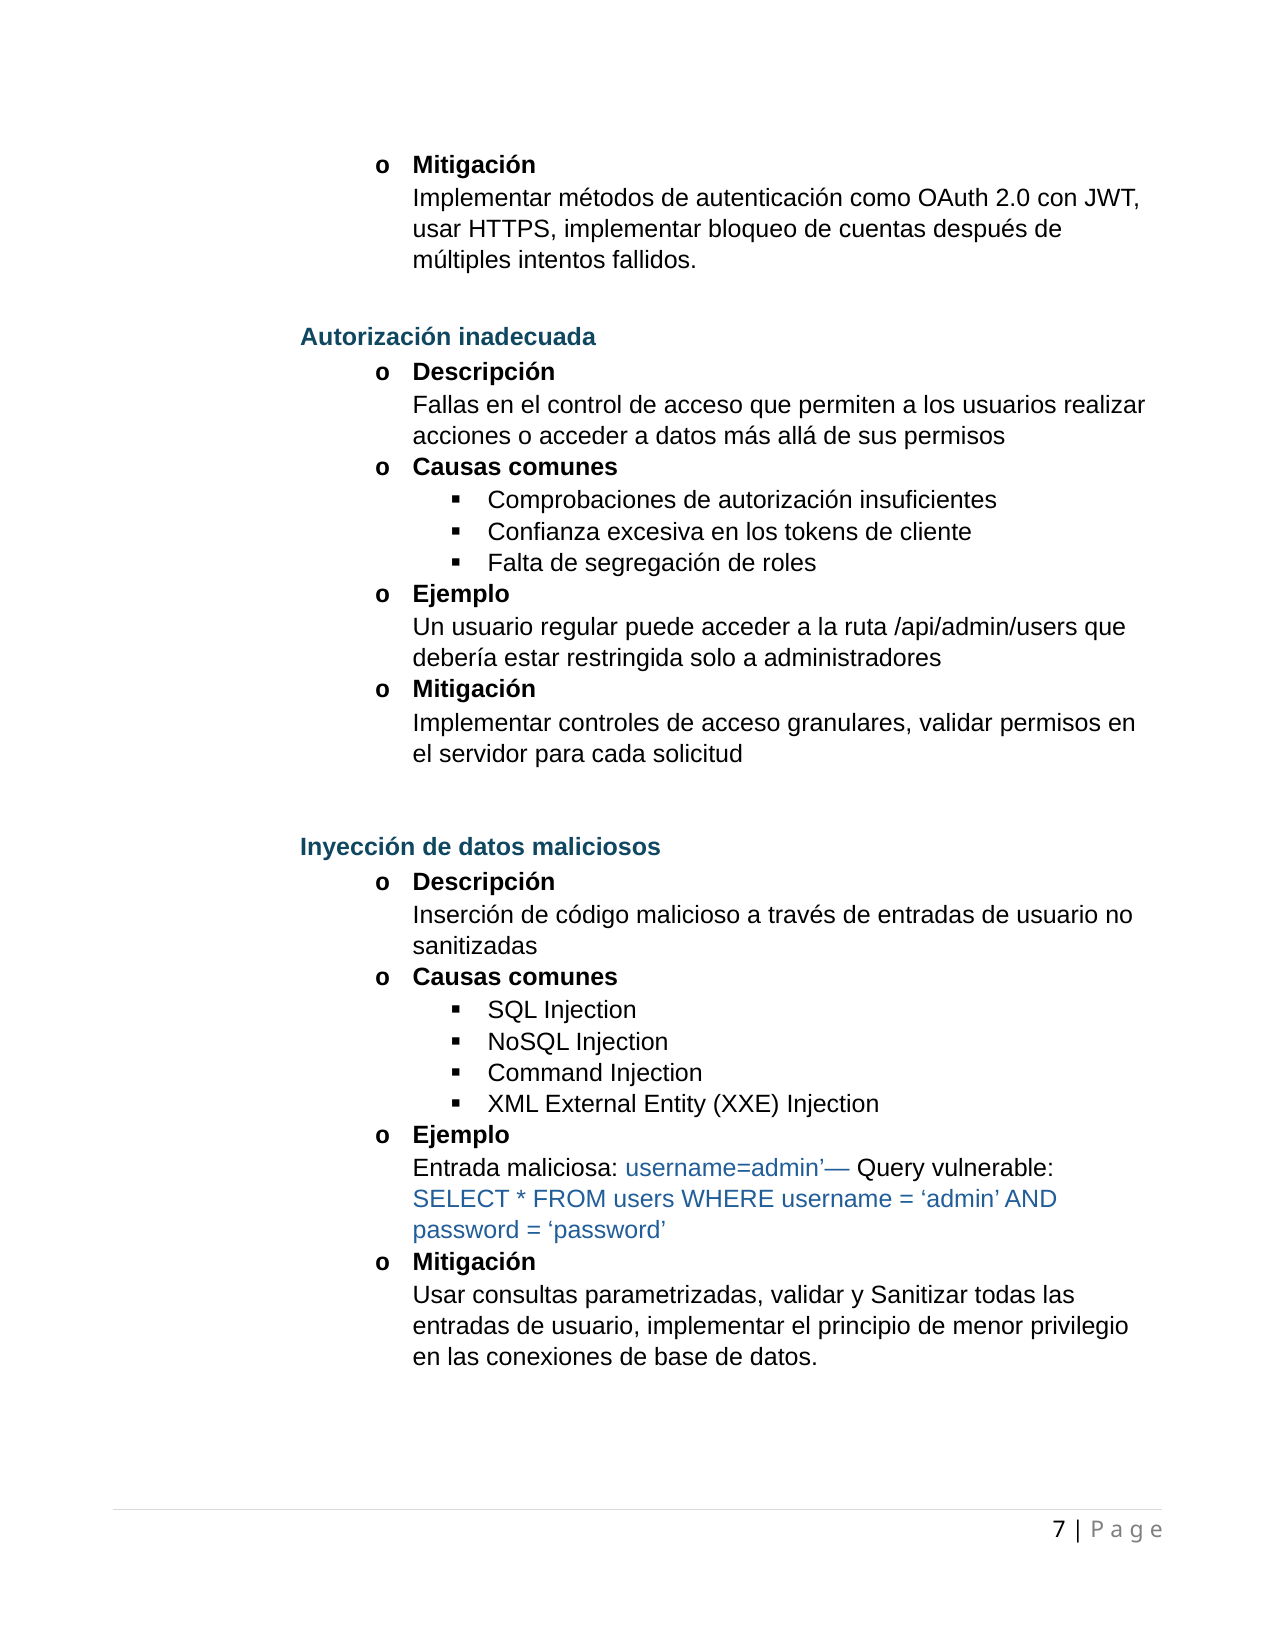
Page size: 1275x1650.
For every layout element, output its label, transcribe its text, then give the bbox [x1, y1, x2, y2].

subtitle Inyección de datos maliciosos [225, 832, 1162, 860]
list Confianza excesiva en los tokens de cliente [450, 517, 1162, 546]
list SQL Injection [450, 996, 1162, 1024]
list Falta de segregación de roles [450, 548, 1162, 577]
list Usar consultas parametrizadas, validar y Sanitizar todas las entradas de usuario, implementar el principio de menor privilegio en las conexiones de base de datos. [412, 1280, 1162, 1371]
list Comprobaciones de autorización insuficientes [450, 486, 1162, 514]
list Implementar controles de acceso granulares, validar permisos en el servidor para cada solicitud [412, 708, 1162, 767]
list Entrada maliciosa: username=admin’— Query vulnerable: [412, 1153, 1162, 1182]
list Causas comunes [375, 452, 1162, 483]
list Mitigación [375, 674, 1162, 705]
subtitle Autorización inadecuada [225, 322, 1162, 350]
list Causas comunes [375, 962, 1162, 993]
list Un usuario regular puede acceder a la ruta /api/admin/users que debería estar restringida solo a administradores [412, 612, 1162, 672]
list Inserción de código malicioso a través de entradas de usuario no sanitizadas [412, 900, 1162, 960]
list XML External Entity (XXE) Injection [450, 1089, 1162, 1118]
list Ejemplo [375, 579, 1162, 610]
list Descripción [375, 357, 1162, 388]
list Ejemplo [375, 1120, 1162, 1151]
list Mitigación [375, 1247, 1162, 1277]
list Implementar métodos de autenticación como OAuth 2.0 con JWT, usar HTTPS, implementar bloqueo de cuentas después de múltiples intentos fallidos. [412, 183, 1162, 274]
list Fallas en el control de acceso que permiten a los usuarios realizar acciones o acceder a datos más allá de sus permisos [412, 390, 1162, 450]
list Command Injection [450, 1058, 1162, 1087]
list NoSQL Injection [450, 1027, 1162, 1056]
list Descripción [375, 867, 1162, 898]
list SELECT * FROM users WHERE username = ‘admin’ AND password = ‘password’ [412, 1184, 1162, 1244]
list Mitigación [375, 150, 1162, 181]
